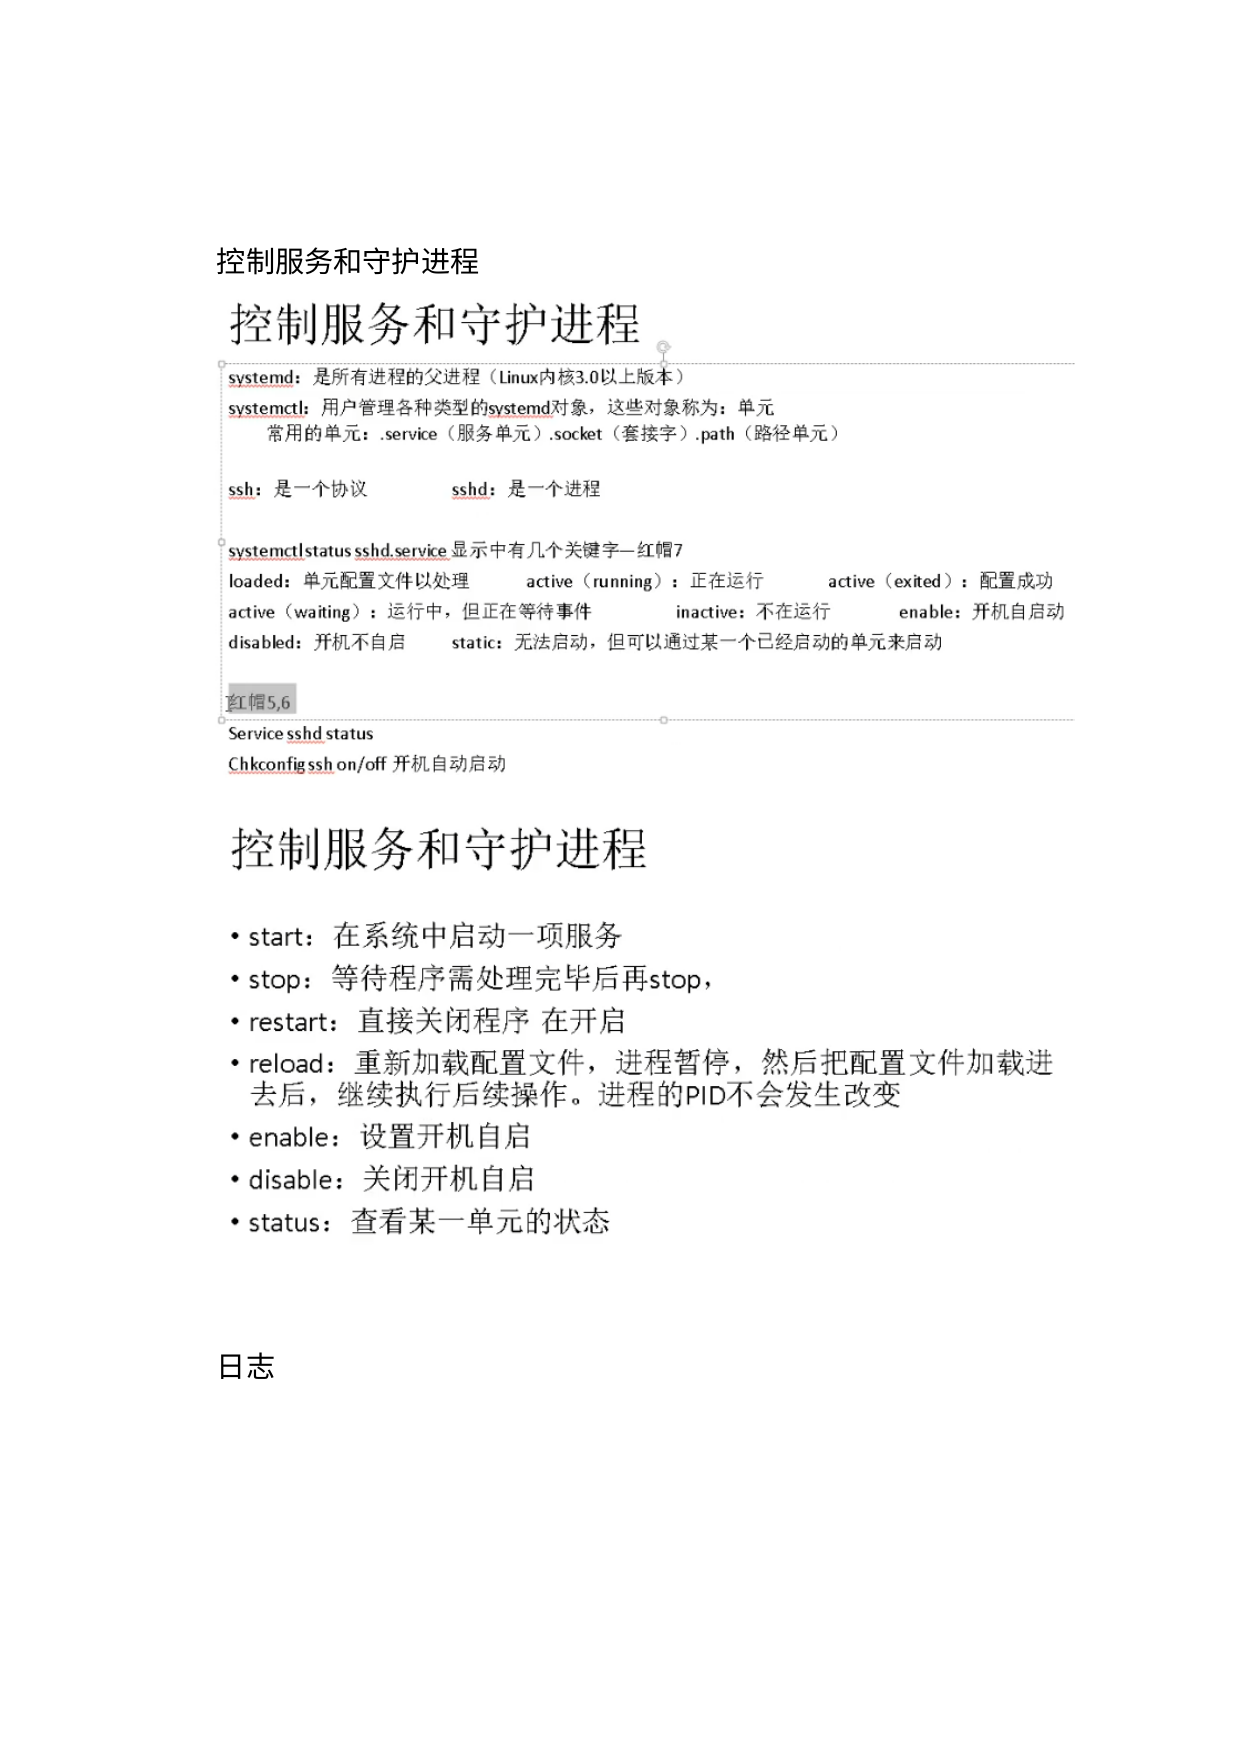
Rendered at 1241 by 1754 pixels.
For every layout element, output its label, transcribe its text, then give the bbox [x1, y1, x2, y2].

picture [209, 292, 1075, 786]
text 控制服务和守护进程 [187, 227, 1053, 292]
text 日志 [187, 1332, 1053, 1397]
picture [209, 812, 1075, 1249]
